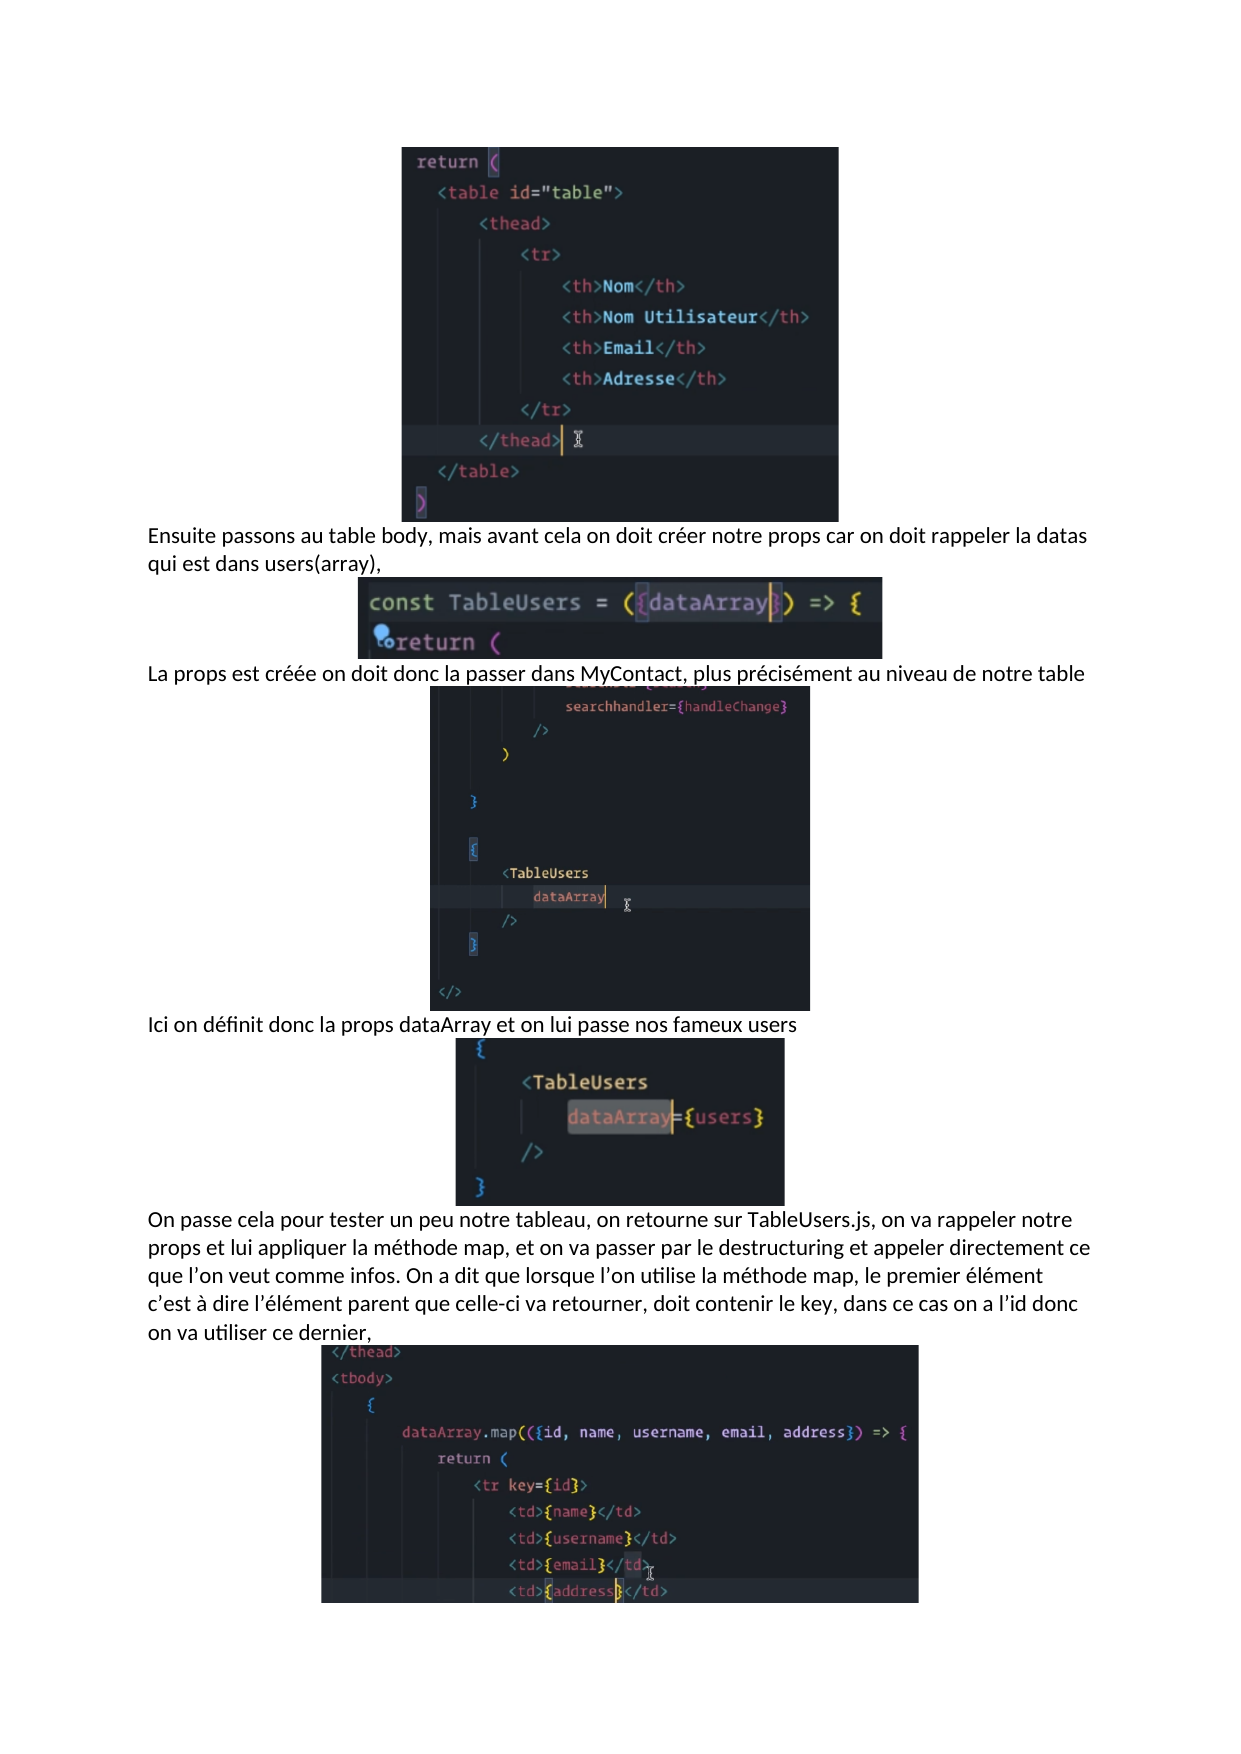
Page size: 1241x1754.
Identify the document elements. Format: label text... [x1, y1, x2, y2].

picture [401, 147, 839, 522]
picture [430, 686, 811, 1011]
text Ici on définit donc la props dataArray et on lui passe nos fameux users [148, 1011, 1093, 1039]
text On passe cela pour tester un peu notre tableau, on retourne sur TableUsers.js, on va rappeler notre props et lui appliquer la méthode map, et on va passer par le destructuring et appeler directement ce que l’on veut comme infos. On a dit que lorsque l’on utilise la méthode map, le premier élément c’est à dire l’élément parent que celle-ci va retourner, doit contenir le key, dans ce cas on a l’id donc on va utiliser ce dernier, [148, 1206, 1093, 1346]
picture [321, 1345, 919, 1603]
text Ensuite passons au table body, mais avant cela on doit créer notre props car on doit rappeler la datas qui est dans users(array), [148, 521, 1093, 577]
text La props est créée on doit donc la passer dans MyContact, plus précisément au niveau de notre table [148, 659, 1093, 687]
picture [357, 577, 883, 659]
picture [455, 1038, 785, 1206]
